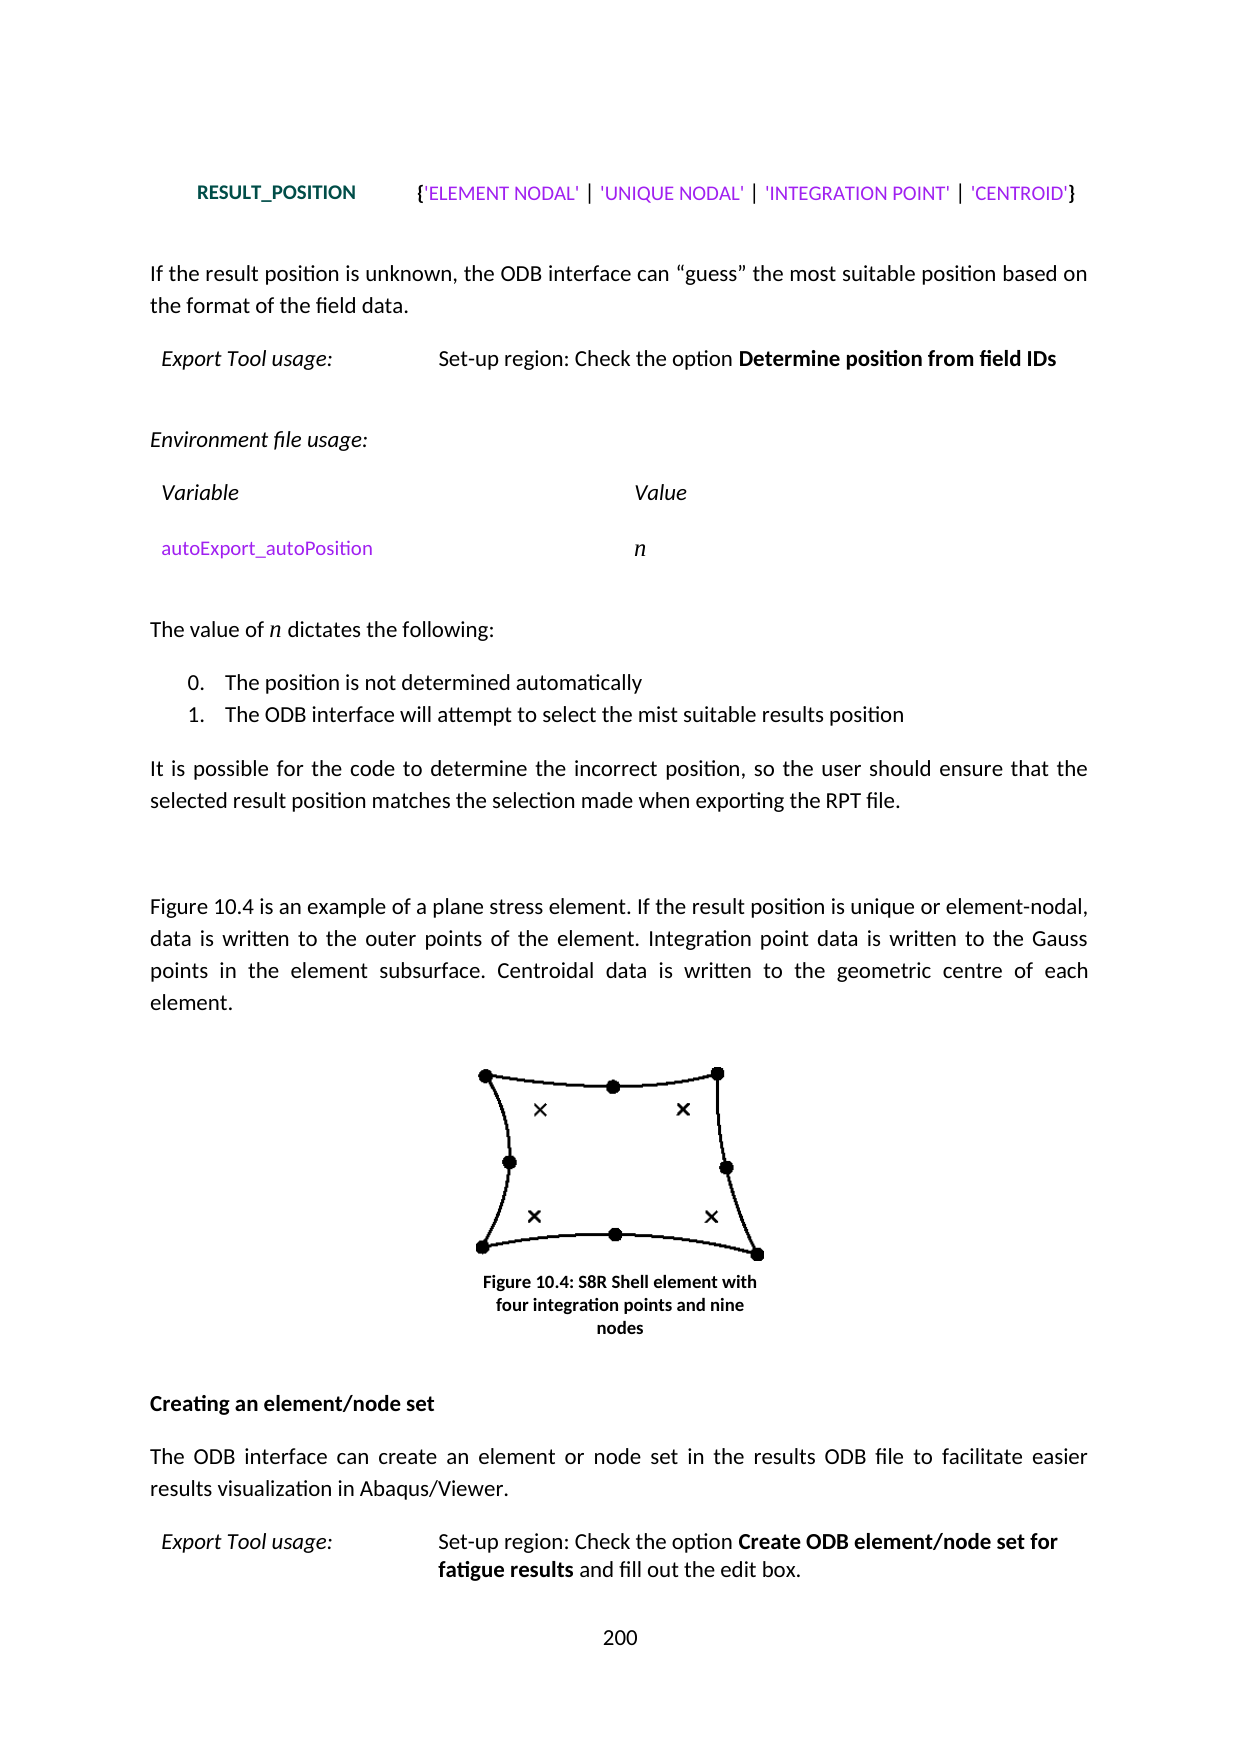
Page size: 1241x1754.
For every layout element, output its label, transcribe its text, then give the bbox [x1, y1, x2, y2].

text The value of dictates the following: [150, 615, 1090, 643]
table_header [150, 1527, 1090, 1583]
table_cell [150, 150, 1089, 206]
list The position is not determined automatically [187, 668, 1090, 696]
text Environment file usage: [150, 425, 1090, 453]
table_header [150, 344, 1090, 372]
text Figure 10.4 is an example of a plane stress element. If the result position is unique or element-nodal, data is written to the outer points of the element. Integration point data is written to the Gauss points in the element subsurface. Centroidal data is written to the geometric centre of each element. [150, 892, 1090, 1016]
text It is possible for the code to determine the incorrect position, so the user should ensure that the selected result position matches the selection made when exporting the RPT file. [150, 754, 1090, 814]
picture [476, 1067, 764, 1261]
list The ODB interface will attempt to select the mist suitable results position [187, 701, 1090, 729]
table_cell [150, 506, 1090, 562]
text If the result position is unknown, the ODB interface can “guess” the most suitable position based on the format of the field data. [150, 259, 1090, 319]
text Creating an element/node set [150, 1041, 1090, 1417]
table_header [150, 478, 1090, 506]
text The ODB interface can create an element or node set in the results ODB file to facilitate easier results visualization in Abaqus/Viewer. [150, 1442, 1090, 1502]
